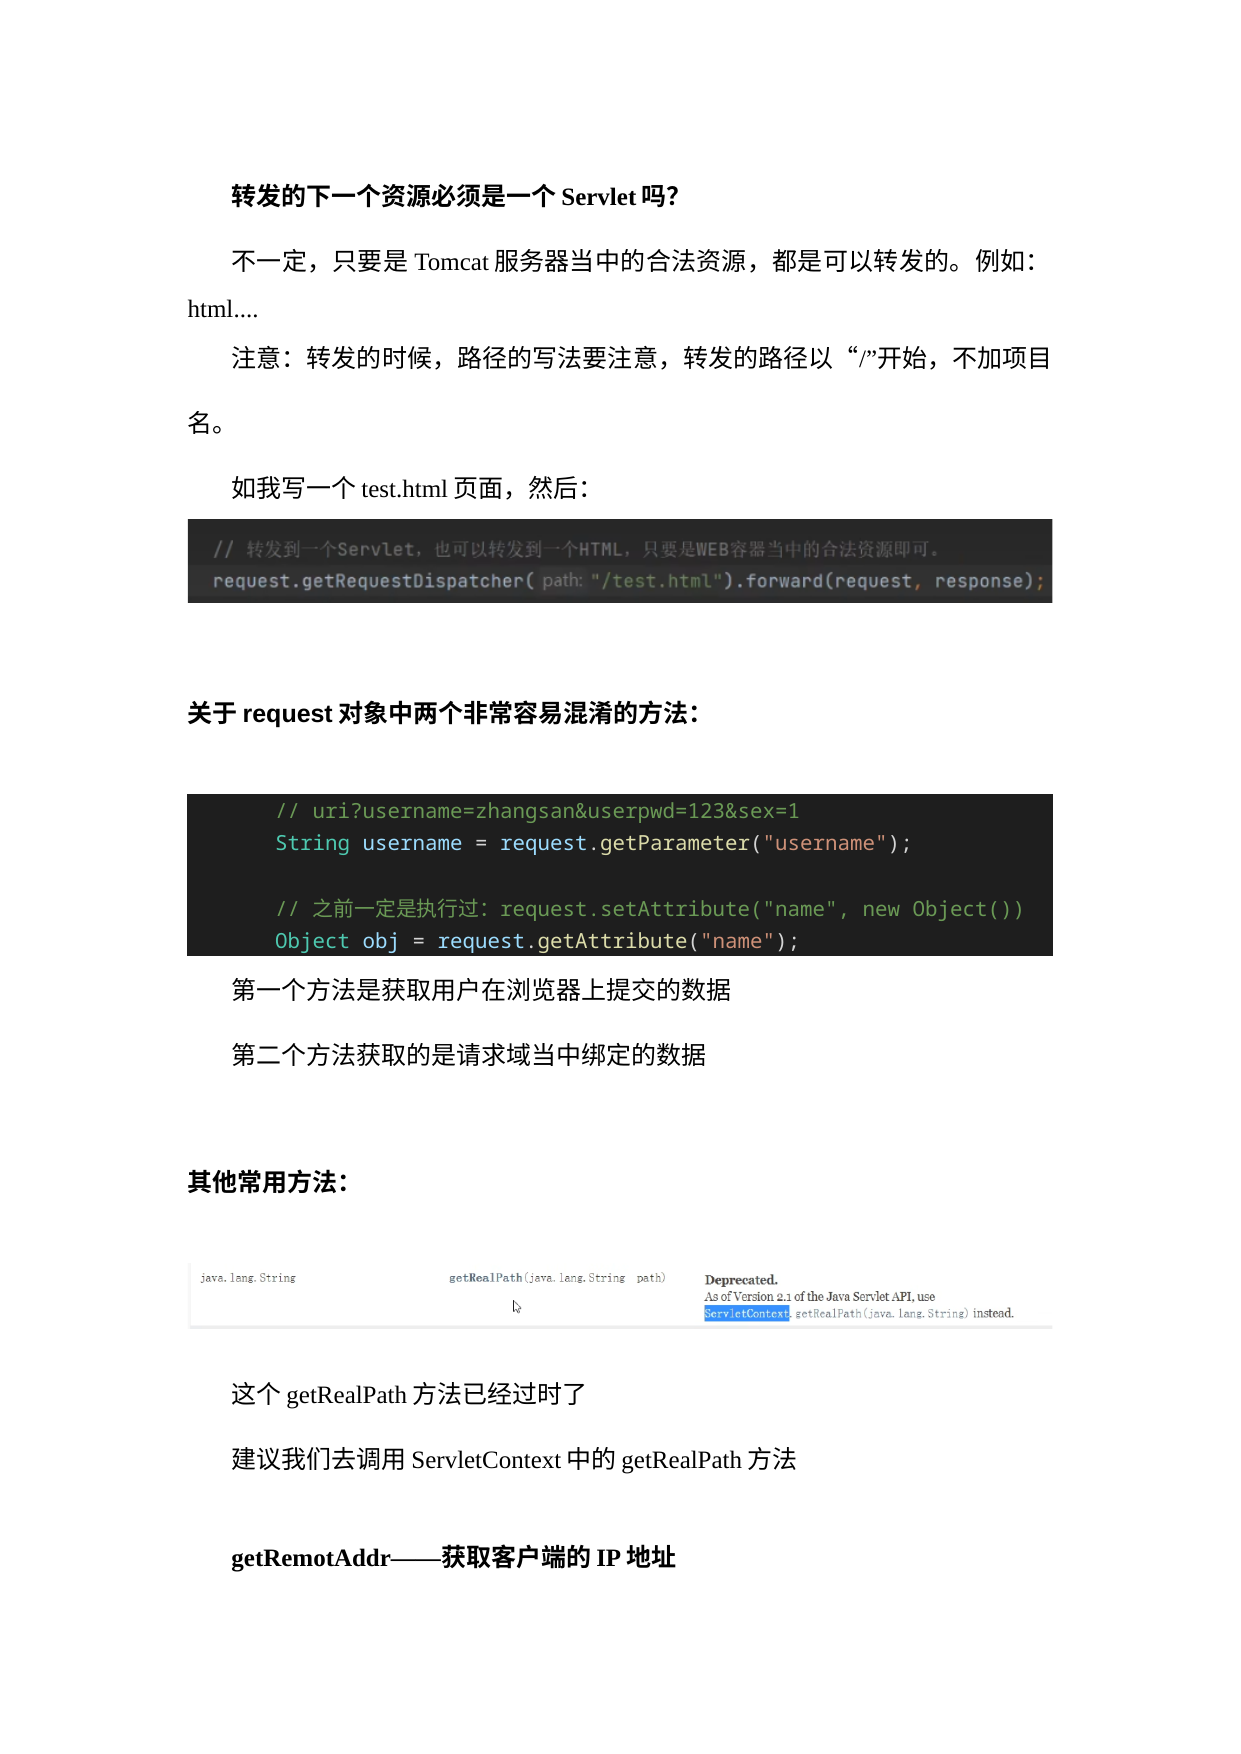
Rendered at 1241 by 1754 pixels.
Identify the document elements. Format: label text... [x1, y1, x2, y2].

text Object obj = request.getAttribute("name"); [187, 924, 1053, 956]
text // 之前一定是执行过：request.setAttribute("name", new Object()) [187, 891, 1053, 924]
text String username = request.getParameter("username"); [187, 826, 1053, 859]
picture [187, 519, 1053, 603]
text 如我写一个test.html页面，然后： [187, 454, 1053, 519]
text 注意：转发的时候，路径的写法要注意，转发的路径以“/”开始，不加项目名。 [187, 324, 1053, 454]
subtitle 关于request对象中两个非常容易混淆的方法： [187, 679, 1053, 744]
text 第一个方法是获取用户在浏览器上提交的数据 [187, 956, 1053, 1021]
text 这个getRealPath方法已经过时了 [187, 1361, 1053, 1426]
text 不一定，只要是Tomcat服务器当中的合法资源，都是可以转发的。例如：html.... [187, 227, 1053, 324]
subtitle 其他常用方法： [187, 1148, 1053, 1213]
picture [187, 1263, 1053, 1329]
text 转发的下一个资源必须是一个Servlet吗？ [187, 162, 1053, 227]
text 第二个方法获取的是请求域当中绑定的数据 [187, 1021, 1053, 1086]
text 建议我们去调用ServletContext中的getRealPath方法 [187, 1426, 1053, 1491]
text getRemotAddr——获取客户端的IP地址 [187, 1523, 1053, 1588]
text // uri?username=zhangsan&userpwd=123&sex=1 [187, 794, 1053, 826]
